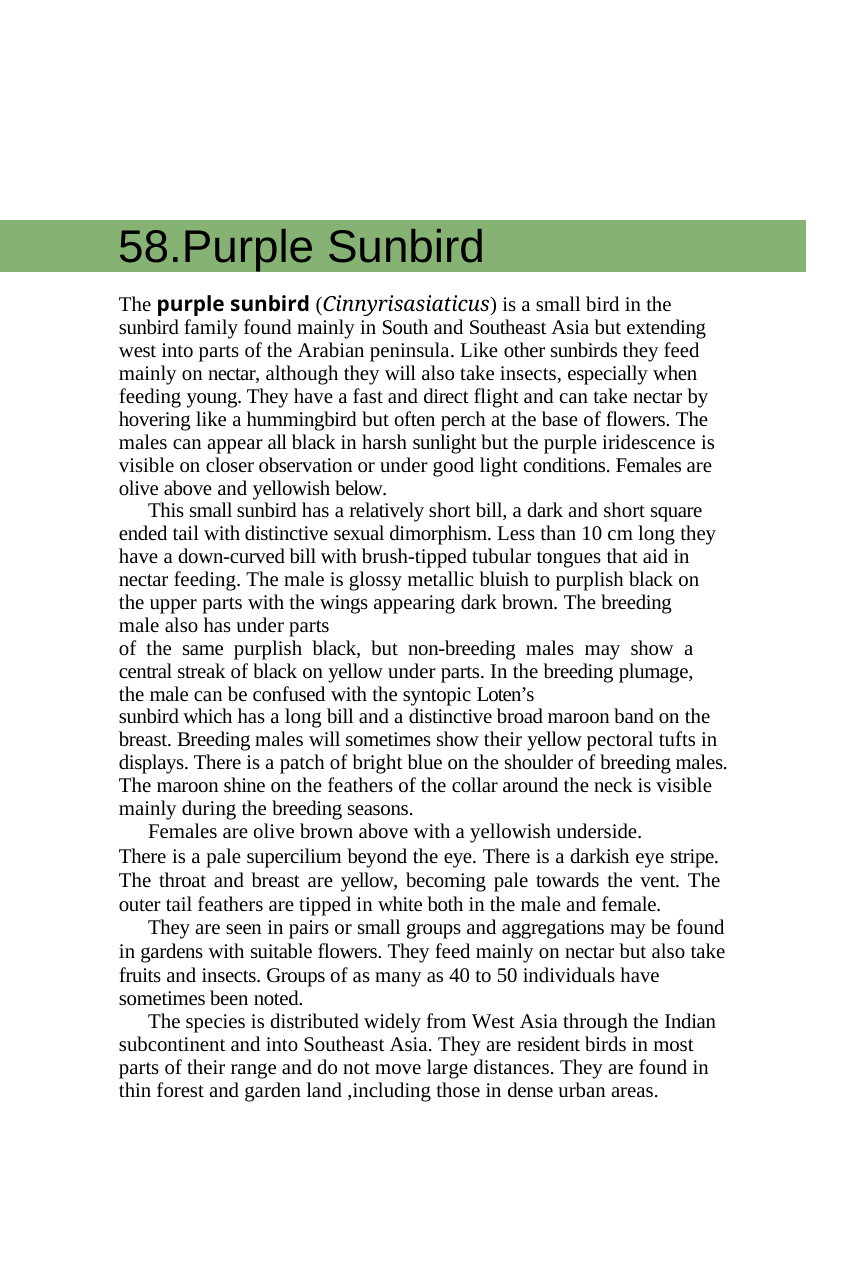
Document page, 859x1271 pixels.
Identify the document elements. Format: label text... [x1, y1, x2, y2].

text sunbird which has a long bill and a distinctive broad maroon band on the breast. Breeding males will sometimes show their yellow pectoral tufts in displays. There is a patch of bright blue on the shoulder of breeding males. The maroon shine on the feathers of the collar around the neck is visible mainly during the breeding seasons. [119, 706, 728, 820]
text This small sunbird has a relatively short bill, a dark and short square ended tail with distinctive sexual dimorphism. Less than 10 cm long they have a down-curved bill with brush-tipped tubular tongues that aid in nectar feeding. The male is glossy metallic bluish to purplish black on the upper parts with the wings appearing dark brown. The breeding male also has under parts [119, 500, 717, 637]
subtitle 58.Purple Sunbird [0, 219, 858, 272]
text They are seen in pairs or small groups and aggregations may be found in gardens with suitable flowers. They feed mainly on nectar but also take fruits and insects. Groups of as many as 40 to 50 individuals have sometimes been noted. [119, 916, 734, 1010]
text The purple sunbird (Cinnyrisasiaticus) is a small bird in the sunbird family found mainly in South and Southeast Asia but extending west into parts of the Arabian peninsula. Like other sunbirds they feed mainly on nectar, although they will also take insects, especially when feeding young. They have a fast and direct flight and can take nectar by hovering like a hummingbird but often perch at the base of flowers. The males can appear all black in harsh sunlight but the purple iridescence is visible on closer observation or under good light conditions. Females are olive above and yellowish below. [119, 289, 734, 500]
text There is a pale supercilium beyond the eye. There is a darkish eye stripe. The throat and breast are yellow, becoming pale towards the vent. The outer tail feathers are tipped in white both in the male and female. [119, 844, 720, 916]
text The species is distributed widely from West Asia through the Indian subcontinent and into Southeast Asia. They are resident birds in most parts of their range and do not move large distances. They are found in thin forest and garden land ,including those in dense urban areas. [119, 1010, 722, 1102]
text Females are olive brown above with a yellowish underside. [148, 820, 858, 844]
text of the same purplish black, but non-breeding males may show a central streak of black on yellow under parts. In the breeding plumage, the male can be confused with the syntopic Loten’s [119, 637, 694, 706]
